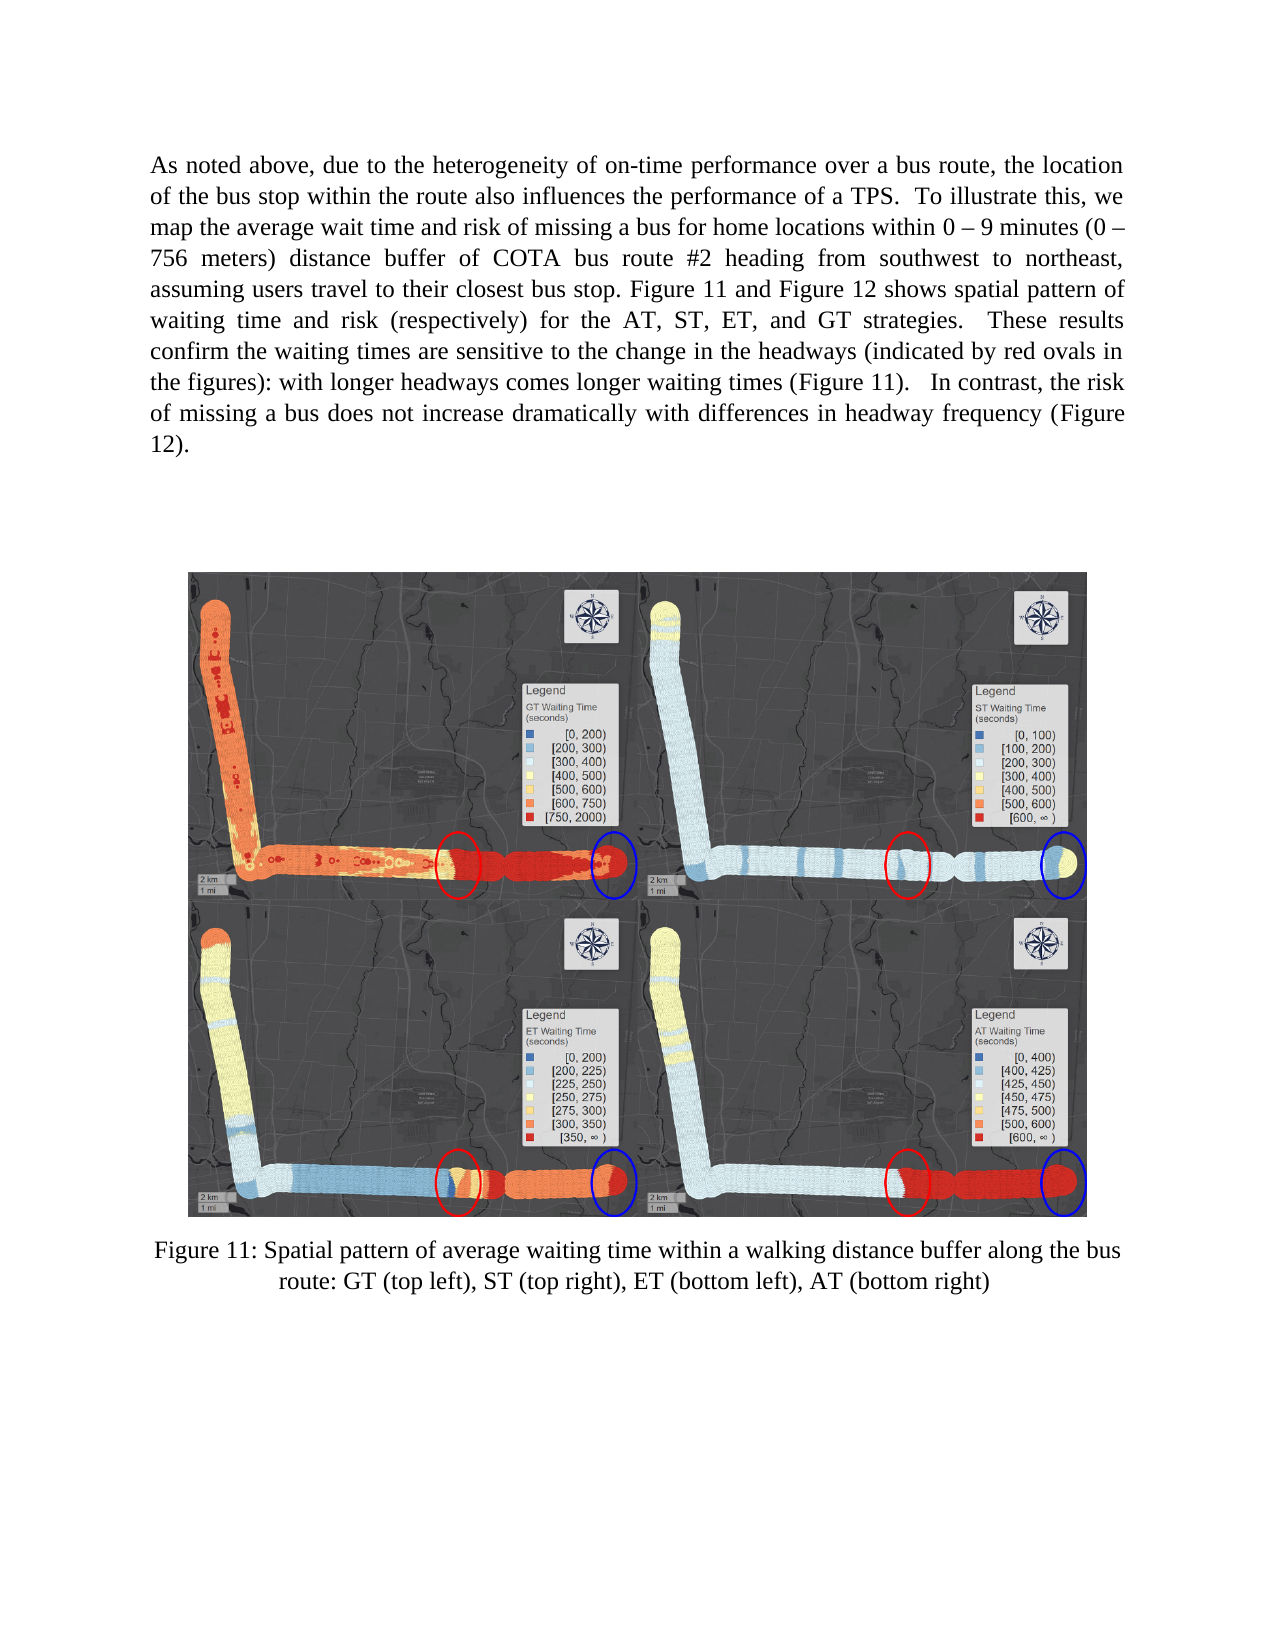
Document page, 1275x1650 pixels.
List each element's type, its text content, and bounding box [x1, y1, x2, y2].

picture [188, 572, 1087, 1217]
